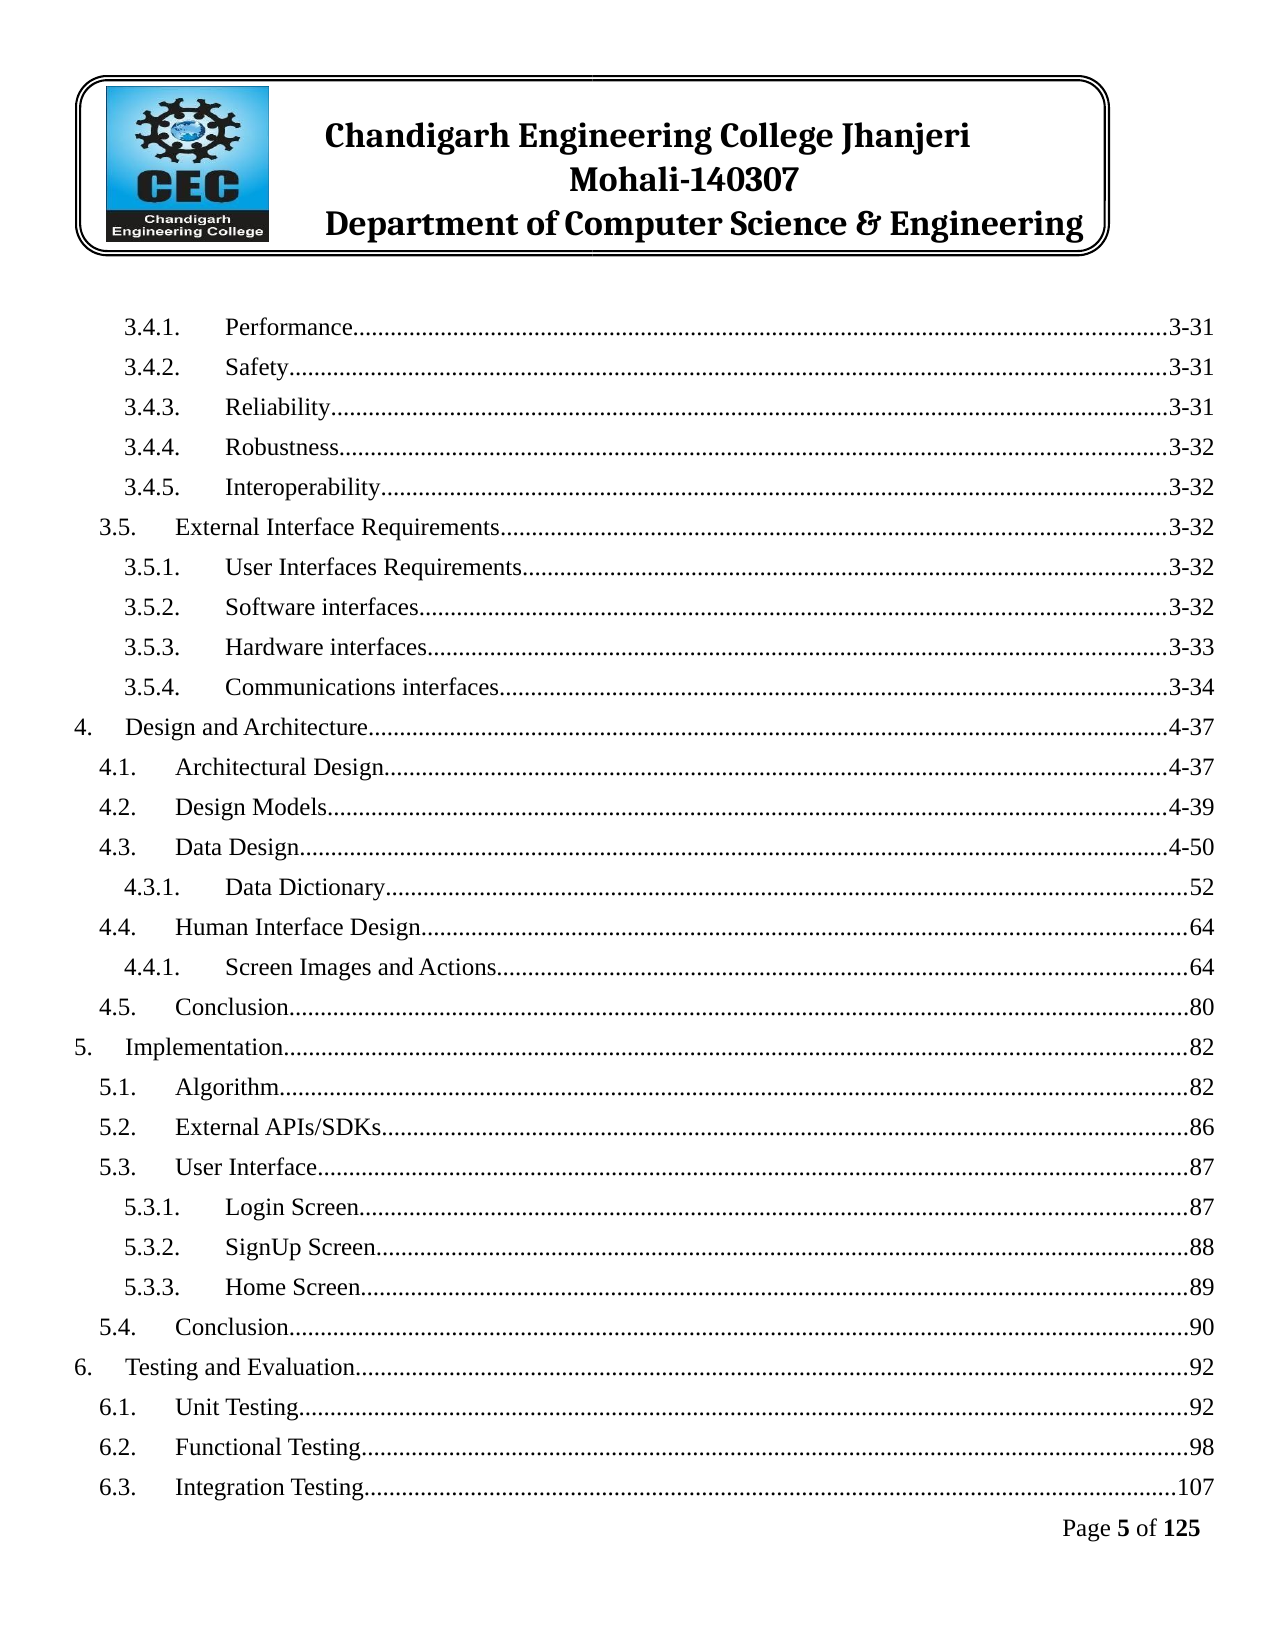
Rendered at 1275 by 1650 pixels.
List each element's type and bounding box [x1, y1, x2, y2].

picture [106, 209, 269, 242]
picture [106, 86, 269, 204]
